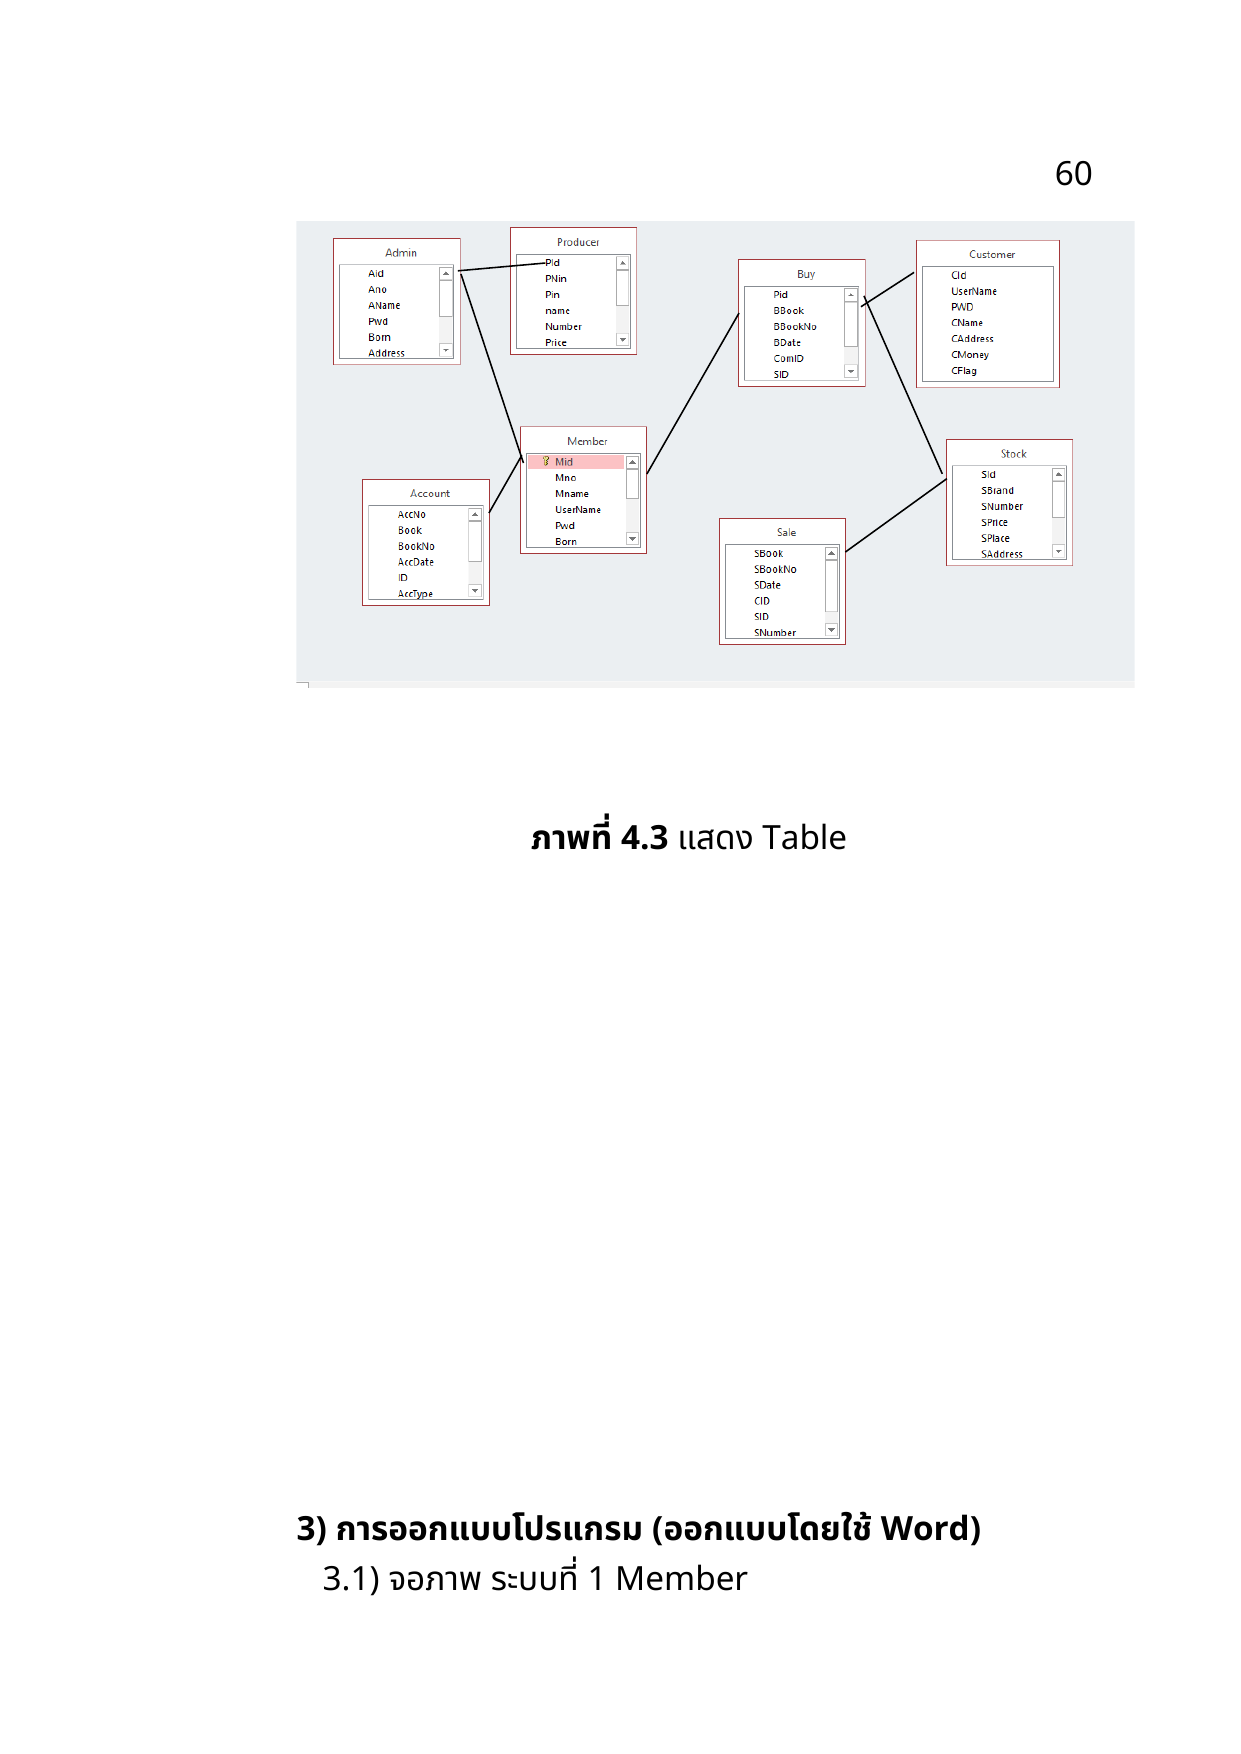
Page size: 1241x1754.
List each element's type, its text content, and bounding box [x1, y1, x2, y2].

text 3) การออกแบบโปรแกรม (ออกแบบโดยใช้ Word) [221, 1504, 1092, 1555]
text 3.1) จอภาพ ระบบที่ 1 Member [221, 1555, 1092, 1606]
picture [296, 221, 1135, 688]
